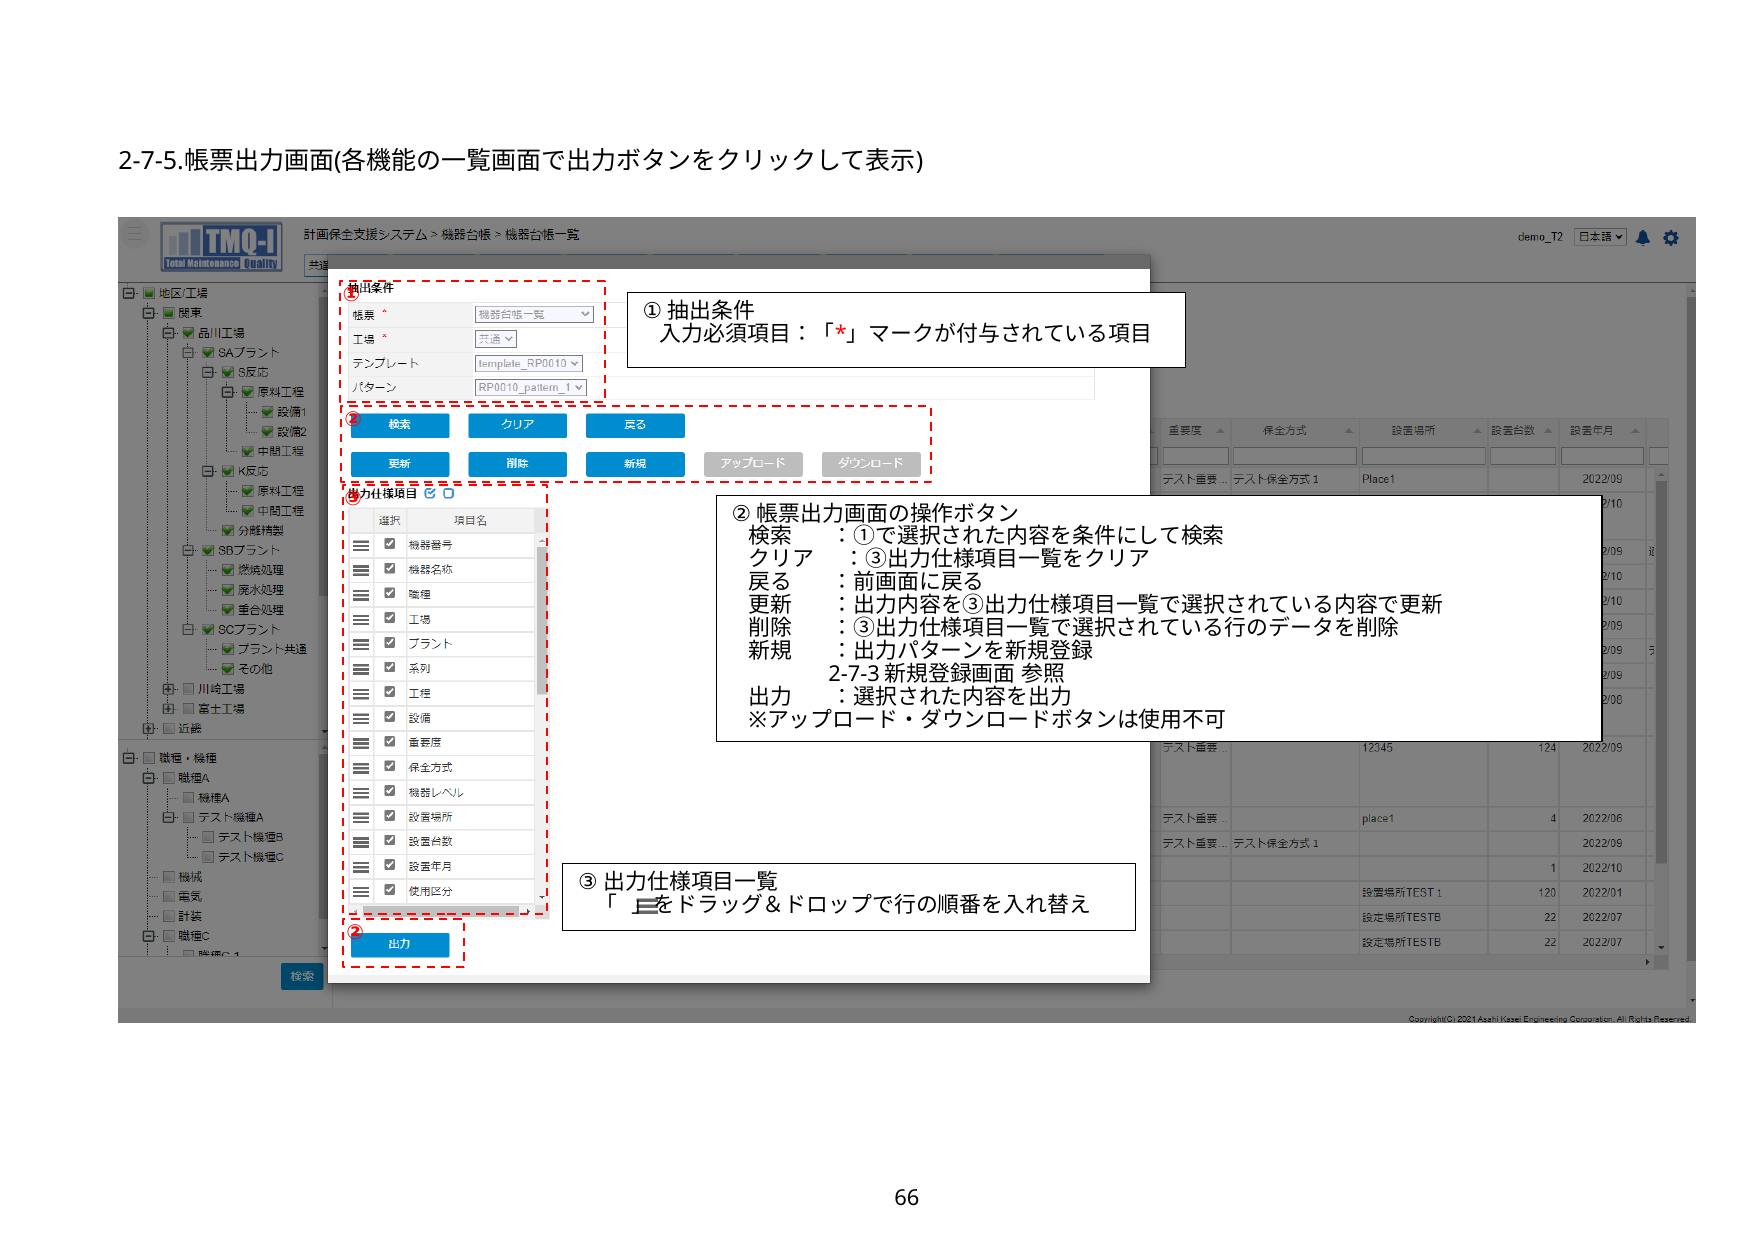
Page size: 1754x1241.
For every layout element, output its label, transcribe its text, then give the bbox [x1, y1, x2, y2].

subtitle 帳票出力画面(各機能の一覧画面で出力ボタンをクリックして表示) [118, 128, 1695, 188]
picture [118, 217, 1696, 1023]
